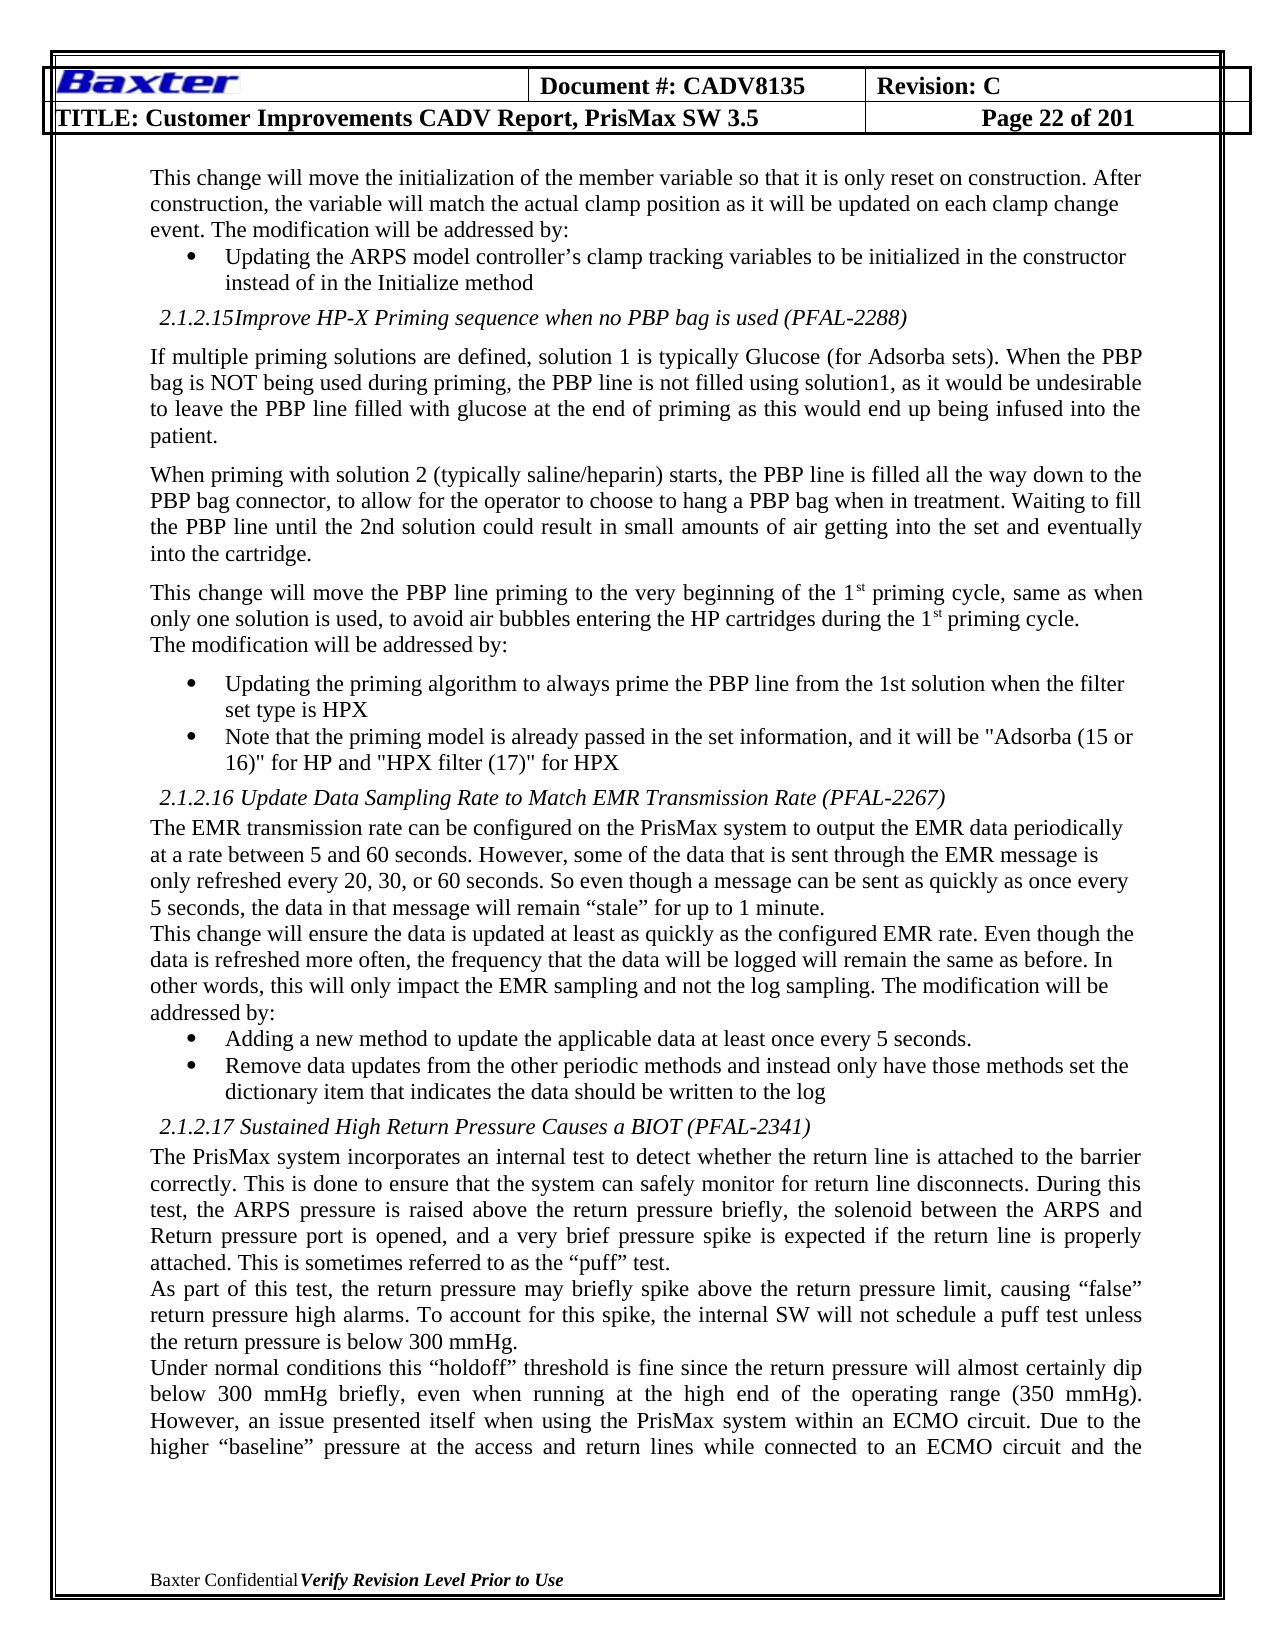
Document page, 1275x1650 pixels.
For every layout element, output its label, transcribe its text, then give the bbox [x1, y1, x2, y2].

text The PrisMax system incorporates an internal test to detect whether the return line is attached to the barrier correctly. This is done to ensure that the system can safely monitor for return line disconnects. During this test, the ARPS pressure is raised above the return pressure briefly, the solenoid between the ARPS and Return pressure port is opened, and a very brief pressure spike is expected if the return line is properly attached. This is sometimes referred to as the “puff” test. [150, 1143, 1144, 1275]
text As part of this test, the return pressure may briefly spike above the return pressure limit, causing “false” return pressure high alarms. To account for this spike, the internal SW will not schedule a puff test unless the return pressure is below 300 mmHg. [150, 1275, 1144, 1354]
text This change will ensure the data is updated at least as quickly as the configured EMR rate. Even though the data is refreshed more often, the frequency that the data will be logged will remain the same as before. In other words, this will only impact the EMR sampling and not the log sampling. The modification will be addressed by: [150, 920, 1144, 1025]
list Adding a new method to update the applicable data at least once every 5 seconds. [187, 1025, 1144, 1052]
text This change will move the PBP line priming to the very beginning of the 1st priming cycle, same as when only one solution is used, to avoid air bubbles entering the HP cartridges during the 1st priming cycle. [150, 579, 1144, 631]
picture [56, 70, 242, 96]
list Note that the priming model is already passed in the set information, and it will be "Adsorba (15 or 16)" for HP and "HPX filter (17)" for HPX [187, 723, 1144, 776]
subtitle Update Data Sampling Rate to Match EMR Transmission Rate (PFAL-2267) [159, 784, 1144, 810]
list Updating the ARPS model controller’s clamp tracking variables to be initialized in the constructor instead of in the Initialize method [187, 243, 1144, 296]
text When priming with solution 2 (typically saline/heparin) starts, the PBP line is filled all the way down to the PBP bag connector, to allow for the operator to choose to hang a PBP bag when in treatment. Waiting to fill the PBP line until the 2nd solution could result in small amounts of air getting into the set and eventually into the cartridge. [150, 461, 1144, 566]
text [150, 1354, 1144, 1459]
subtitle Sustained High Return Pressure Causes a BIOT (PFAL-2341) [159, 1113, 1144, 1139]
text If multiple priming solutions are defined, solution 1 is typically Glucose (for Adsorba sets). When the PBP bag is NOT being used during priming, the PBP line is not filled using solution1, as it would be undesirable to leave the PBP line filled with glucose at the end of priming as this would end up being infused into the patient. [150, 343, 1144, 448]
list Updating the priming algorithm to always prime the PBP line from the 1st solution when the filter set type is HPX [187, 670, 1144, 723]
list Remove data updates from the other periodic methods and instead only have those methods set the dictionary item that indicates the data should be written to the log [187, 1052, 1144, 1104]
text The EMR transmission rate can be configured on the PrisMax system to output the EMR data periodically at a rate between 5 and 60 seconds. However, some of the data that is sent through the EMR message is only refreshed every 20, 30, or 60 seconds. So even though a message can be sent as quickly as once every 5 seconds, the data in that message will remain “stale” for up to 1 minute. [150, 814, 1144, 920]
subtitle Improve HP-X Priming sequence when no PBP bag is used (PFAL-2288) [159, 304, 1144, 330]
text The modification will be addressed by: [150, 631, 1144, 658]
text This change will move the initialization of the member variable so that it is only reset on construction. After construction, the variable will match the actual clamp position as it will be updated on each clamp change event. The modification will be addressed by: [150, 164, 1144, 243]
